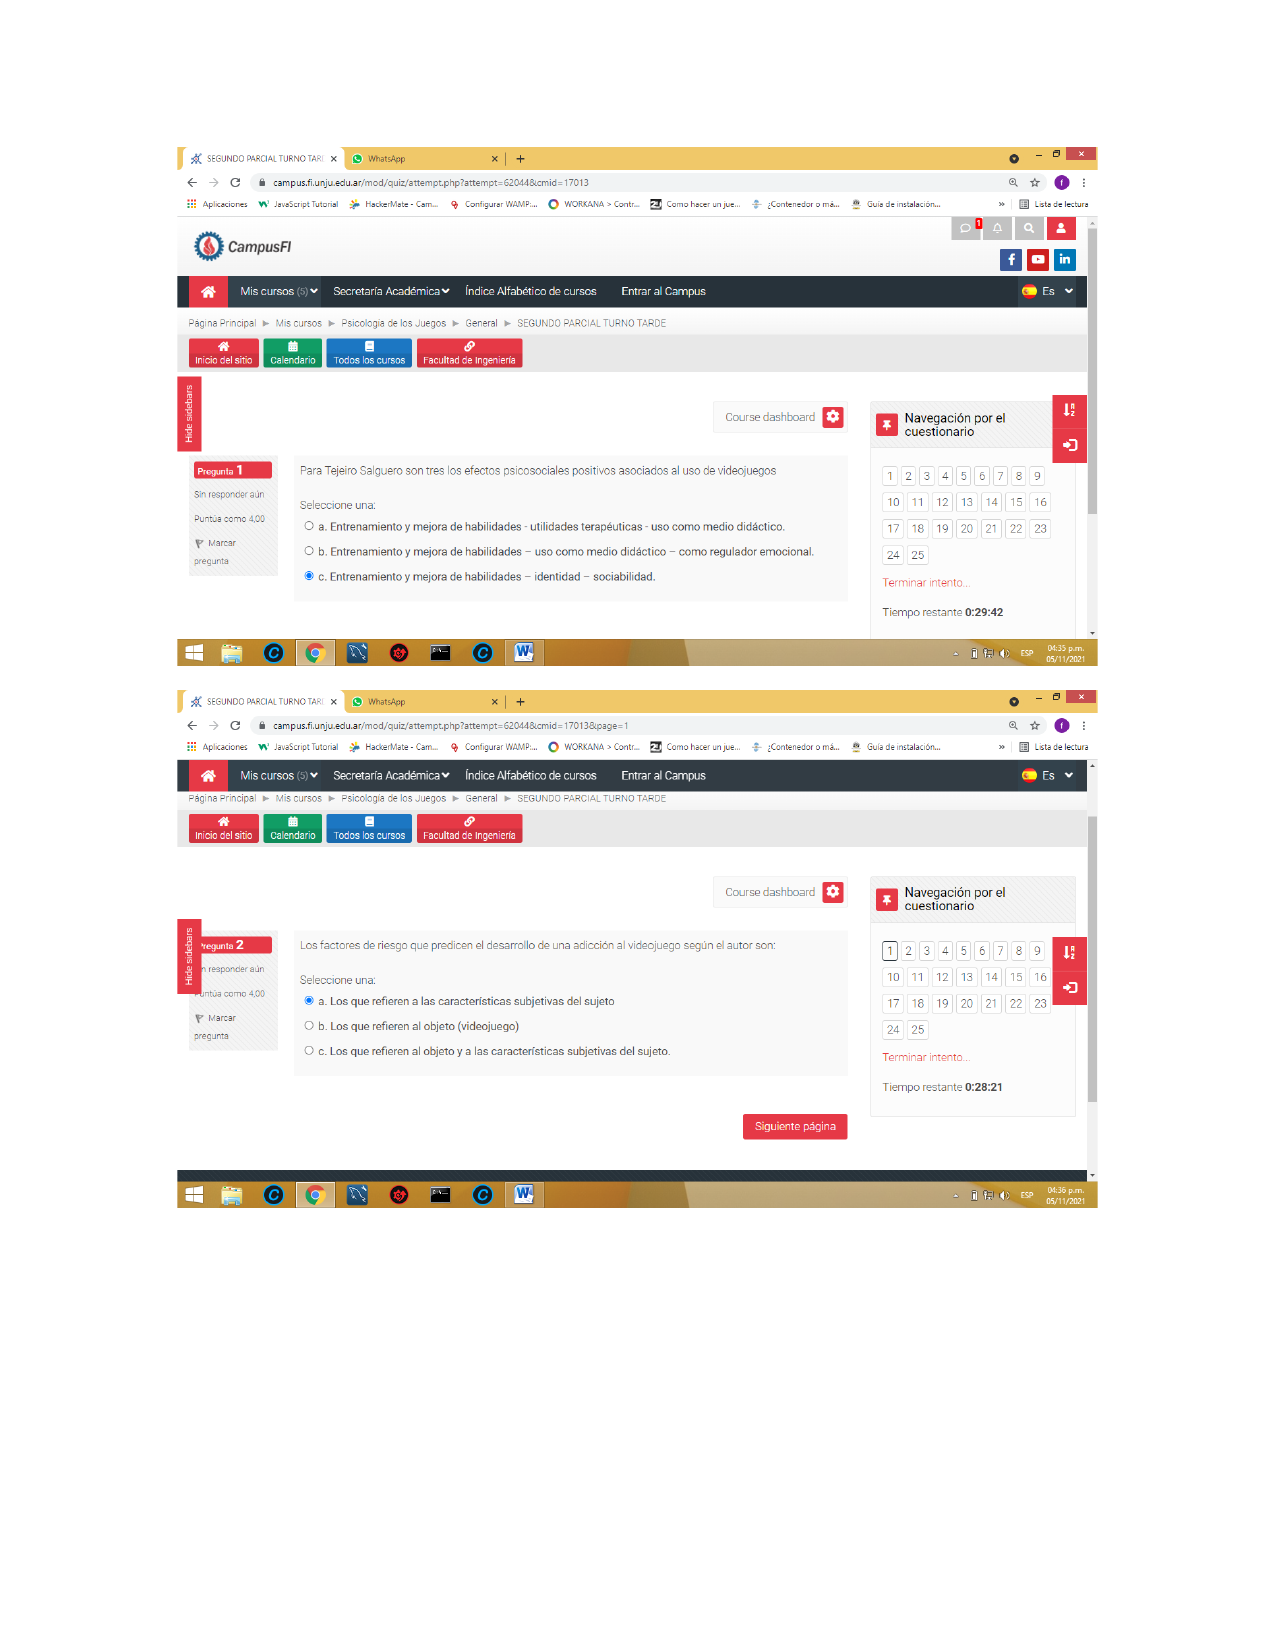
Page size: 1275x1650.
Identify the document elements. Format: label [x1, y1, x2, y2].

picture [177, 690, 1098, 1208]
picture [177, 147, 1098, 666]
